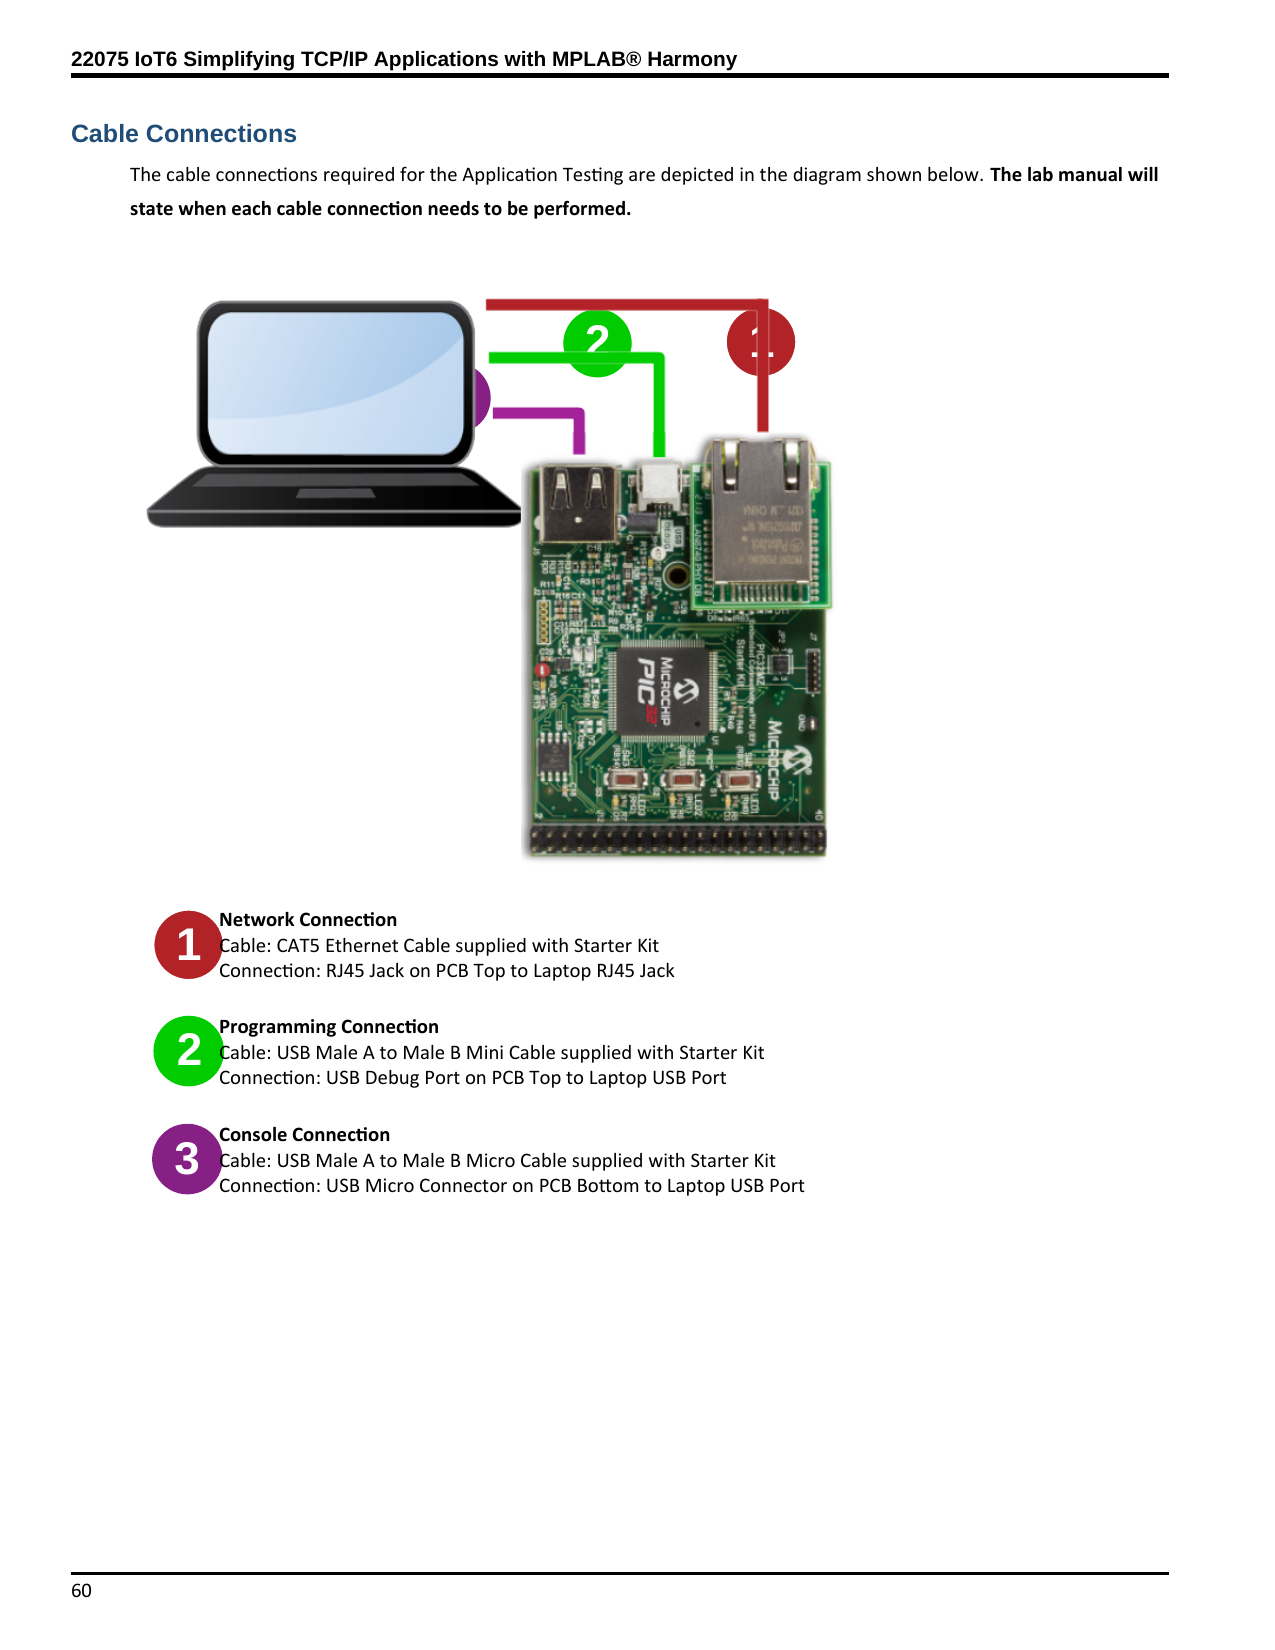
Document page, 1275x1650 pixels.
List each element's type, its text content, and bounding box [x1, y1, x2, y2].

table_cell [130, 998, 219, 1106]
table_cell Console Connection Cable: USB Male A to Male B Micro Cable supplied with Starter Kit Connection: USB Micro Connector on PCB Bottom to Laptop USB Port [219, 1106, 1169, 1213]
table_cell [130, 1106, 219, 1213]
table_cell [130, 891, 219, 998]
table_cell Programming Connection Cable: USB Male A to Male B Mini Cable supplied with Starter Kit Connection: USB Debug Port on PCB Top to Laptop USB Port [219, 998, 1169, 1106]
picture [129, 284, 840, 866]
subtitle Cable Connections [71, 119, 1169, 148]
table_header [130, 267, 1169, 891]
table_cell Network Connection Cable: CAT5 Ethernet Cable supplied with Starter Kit Connection: RJ45 Jack on PCB Top to Laptop RJ45 Jack [219, 891, 1169, 998]
list The cable connections required for the Application Testing are depicted in the diagram shown below. The lab manual will state when each cable connection needs to be performed. [130, 161, 1169, 220]
